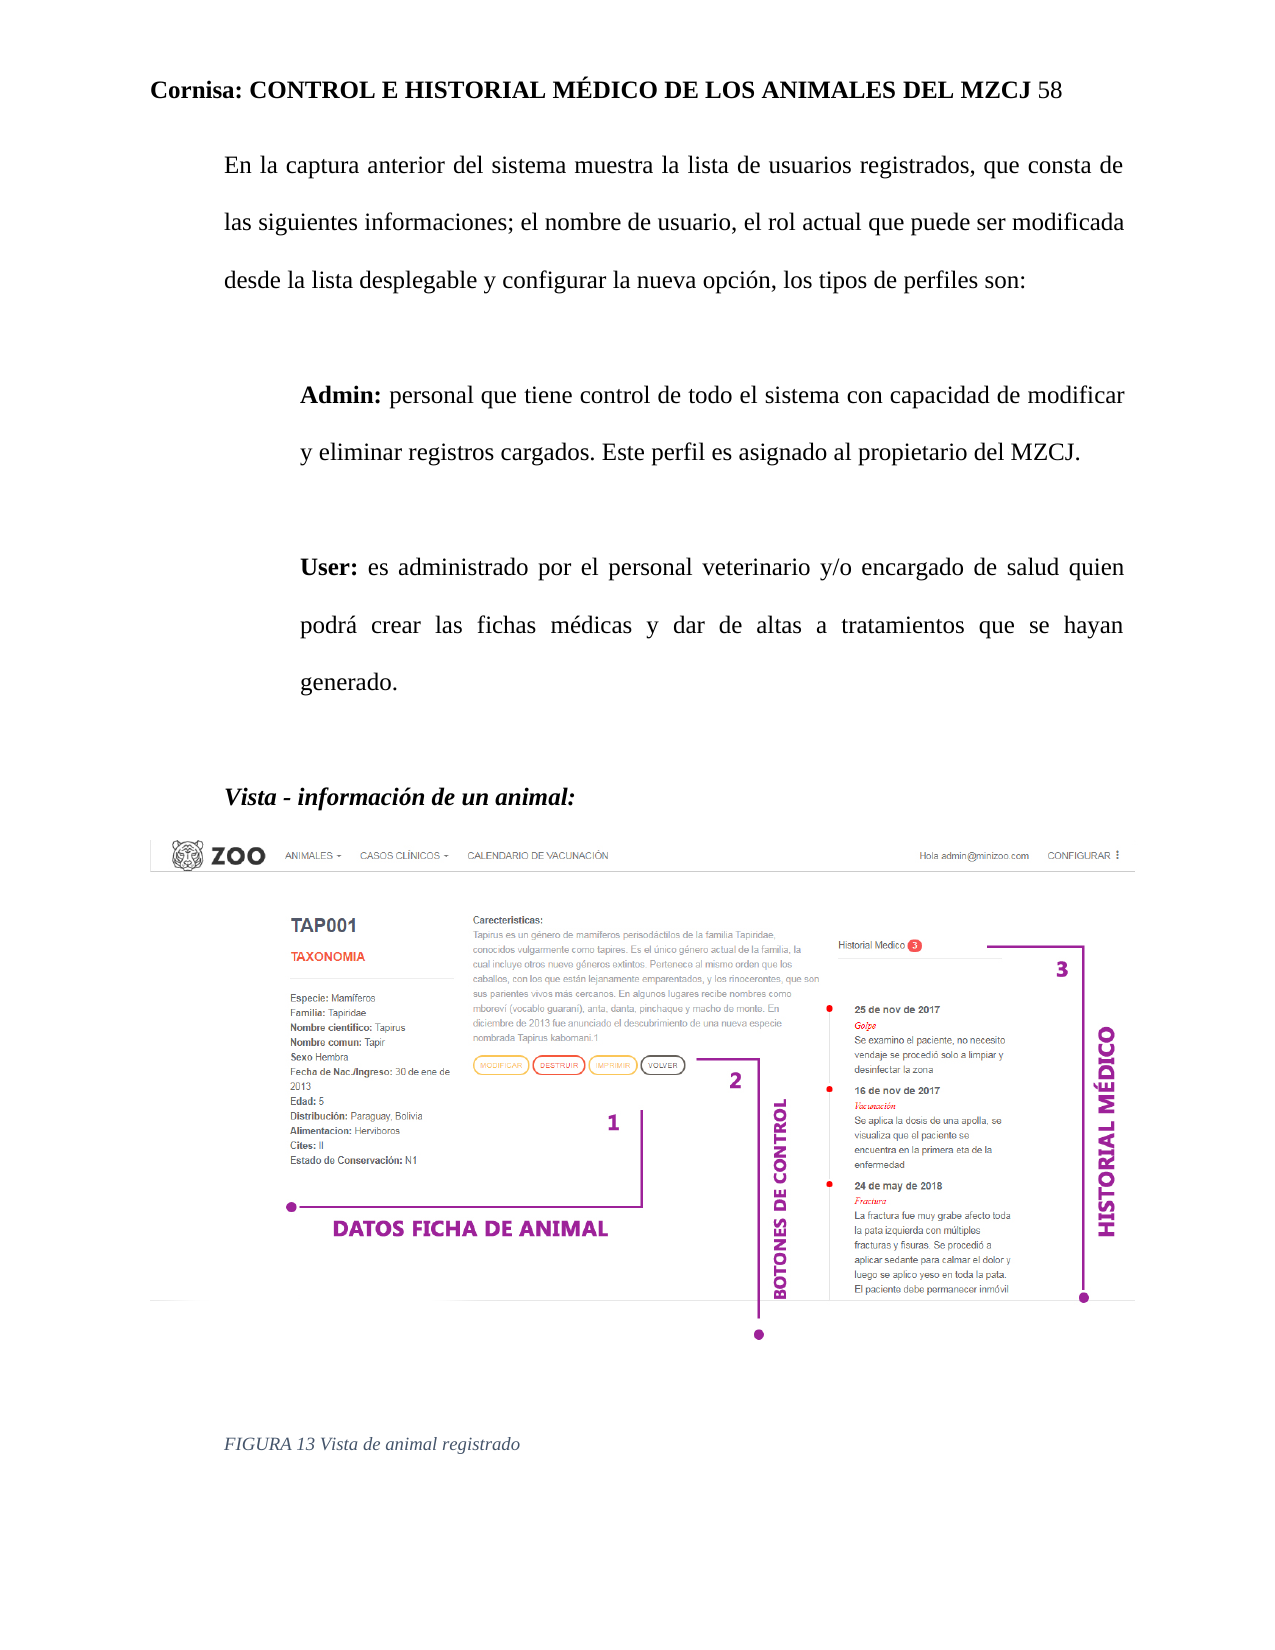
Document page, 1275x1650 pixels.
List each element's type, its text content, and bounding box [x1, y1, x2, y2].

text En la captura anterior del sistema muestra la lista de usuarios registrados, que consta de las siguientes informaciones; el nombre de usuario, el rol actual que puede ser modificada desde la lista desplegable y configurar la nueva opción, los tipos de perfiles son: [224, 150, 1125, 294]
text User: es administrado por el personal veterinario y/o encargado de salud quien podrá crear las fichas médicas y dar de altas a tratamientos que se hayan generado. [300, 552, 1125, 696]
picture [150, 840, 1154, 1405]
text Admin: personal que tiene control de todo el sistema con capacidad de modificar y eliminar registros cargados. Este perfil es asignado al propietario del MZCJ. [300, 380, 1125, 466]
subtitle Vista - información de un animal: [150, 782, 1125, 811]
